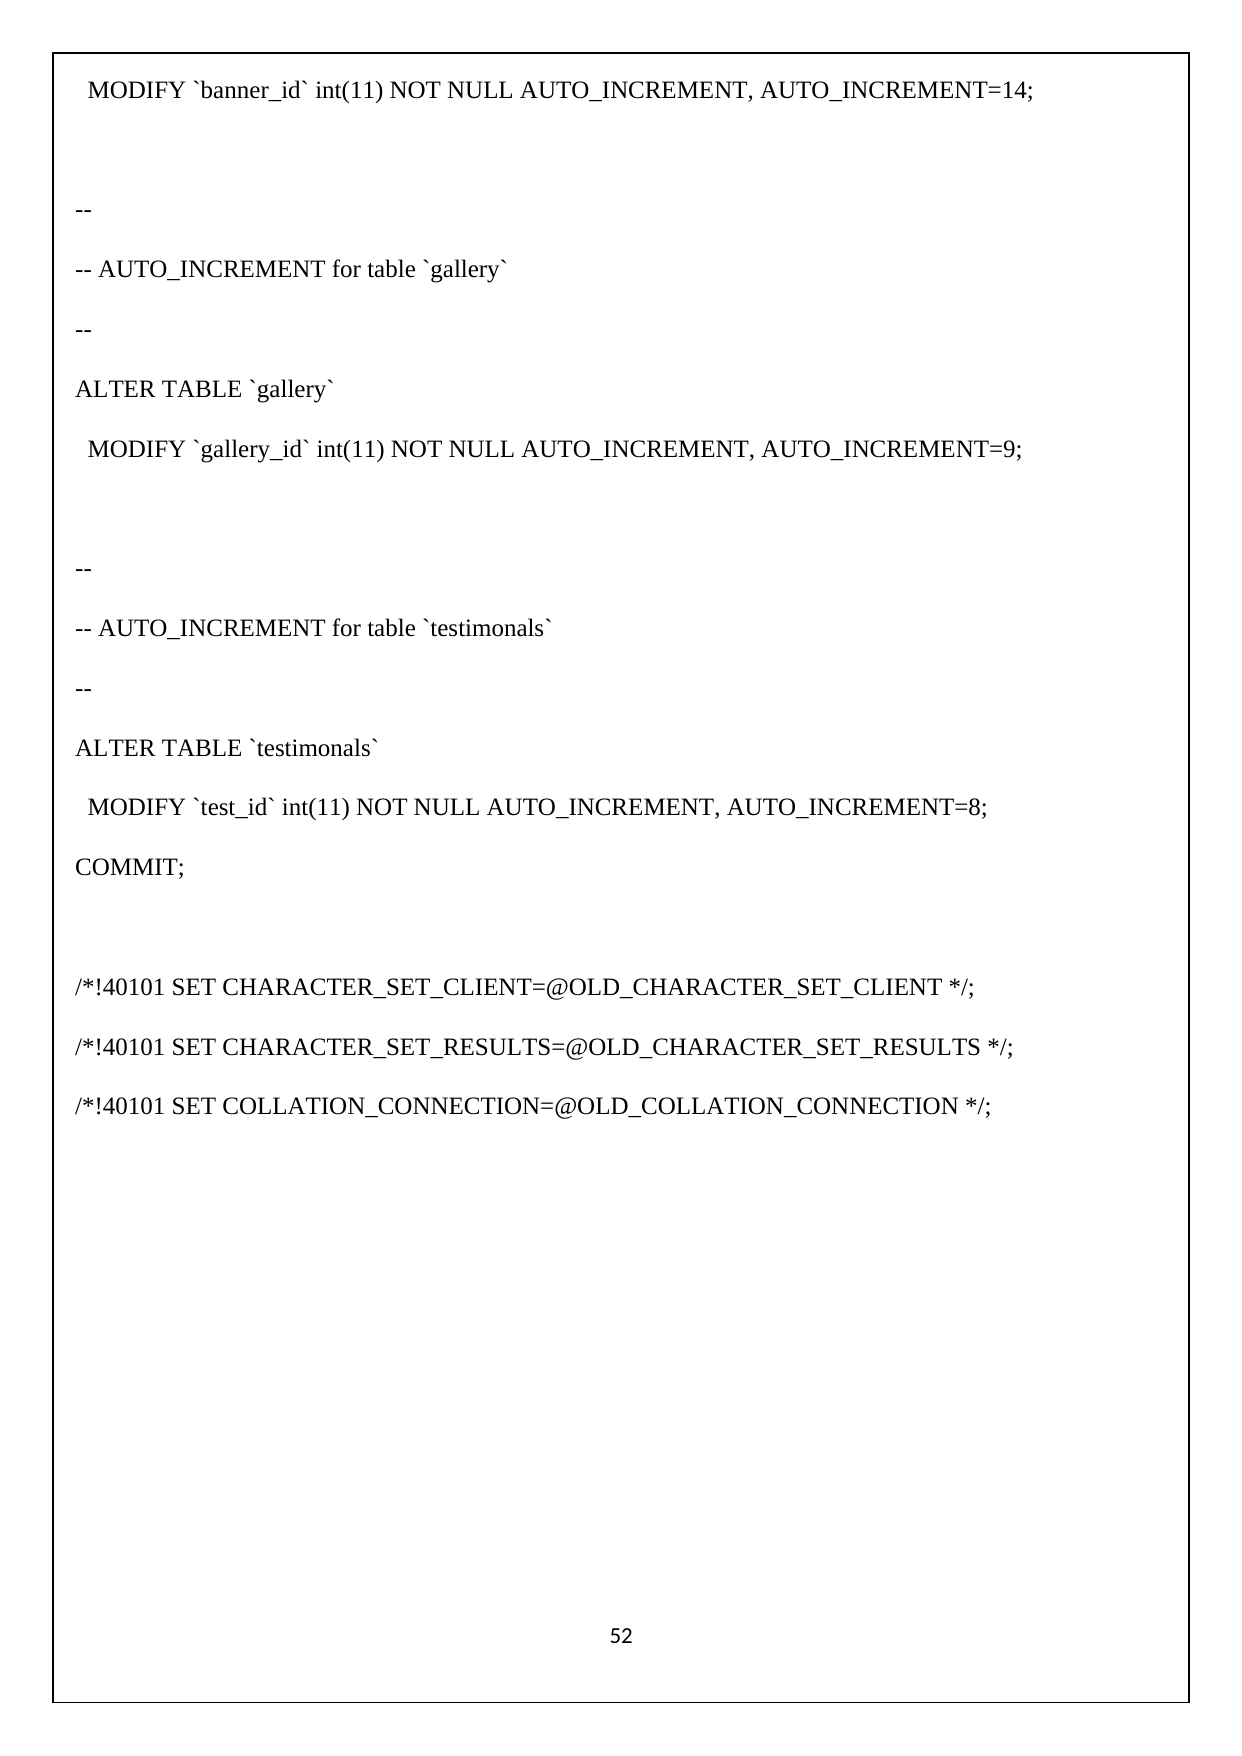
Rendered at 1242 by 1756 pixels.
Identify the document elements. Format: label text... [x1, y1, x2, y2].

text -- [75, 673, 1167, 702]
text ALTER TABLE `testimonals` [75, 733, 1167, 761]
text ALTER TABLE `gallery` [75, 374, 1167, 403]
text COMMIT; [75, 852, 1167, 881]
text MODIFY `test_id` int(11) NOT NULL AUTO_INCREMENT, AUTO_INCREMENT=8; [75, 792, 1167, 821]
text /*!40101 SET CHARACTER_SET_CLIENT=@OLD_CHARACTER_SET_CLIENT */; [75, 972, 1167, 1001]
text -- [75, 553, 1167, 582]
text /*!40101 SET COLLATION_CONNECTION=@OLD_COLLATION_CONNECTION */; [75, 1091, 1167, 1120]
text -- AUTO_INCREMENT for table `gallery` [75, 254, 1167, 283]
text -- AUTO_INCREMENT for table `testimonals` [75, 613, 1167, 642]
text MODIFY `banner_id` int(11) NOT NULL AUTO_INCREMENT, AUTO_INCREMENT=14; [75, 75, 1167, 104]
text /*!40101 SET CHARACTER_SET_RESULTS=@OLD_CHARACTER_SET_RESULTS */; [75, 1032, 1167, 1060]
text -- [75, 314, 1167, 343]
text MODIFY `gallery_id` int(11) NOT NULL AUTO_INCREMENT, AUTO_INCREMENT=9; [75, 434, 1167, 462]
text -- [75, 194, 1167, 223]
